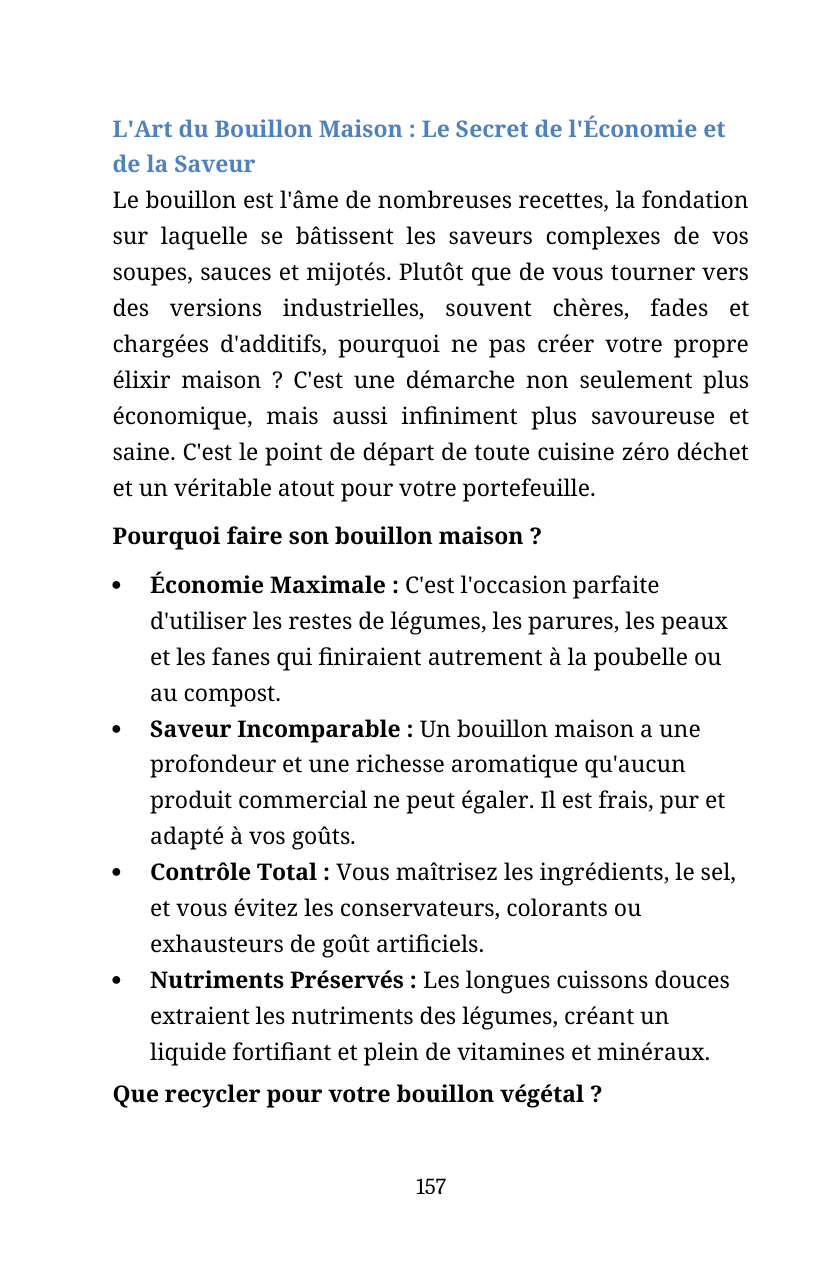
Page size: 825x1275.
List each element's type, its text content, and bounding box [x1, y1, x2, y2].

list Contrôle Total : Vous maîtrisez les ingrédients, le sel, et vous évitez les conservateurs, colorants ou exhausteurs de goût artificiels. [112, 856, 750, 959]
text Que recycler pour votre bouillon végétal ? [112, 1078, 750, 1109]
text Le bouillon est l'âme de nombreuses recettes, la fondation sur laquelle se bâtissent les saveurs complexes de vos soupes, sauces et mijotés. Plutôt que de vous tourner vers des versions industrielles, souvent chères, fades et chargées d'additifs, pourquoi ne pas créer votre propre élixir maison ? C'est une démarche non seulement plus économique, mais aussi infiniment plus savoureuse et saine. C'est le point de départ de toute cuisine zéro déchet et un véritable atout pour votre portefeuille. [112, 184, 750, 503]
list Saveur Incomparable : Un bouillon maison a une profondeur et une richesse aromatique qu'aucun produit commercial ne peut égaler. Il est frais, pur et adapté à vos goûts. [112, 712, 750, 852]
list Économie Maximale : C'est l'occasion parfaite d'utiliser les restes de légumes, les parures, les peaux et les fanes qui finiraient autrement à la poubelle ou au compost. [112, 569, 750, 708]
list Nutriments Préservés : Les longues cuissons douces extraient les nutriments des légumes, créant un liquide fortifiant et plein de vitamines et minéraux. [112, 964, 750, 1067]
subtitle L'Art du Bouillon Maison : Le Secret de l'Économie et de la Saveur [112, 112, 750, 180]
text Pourquoi faire son bouillon maison ? [112, 520, 750, 552]
